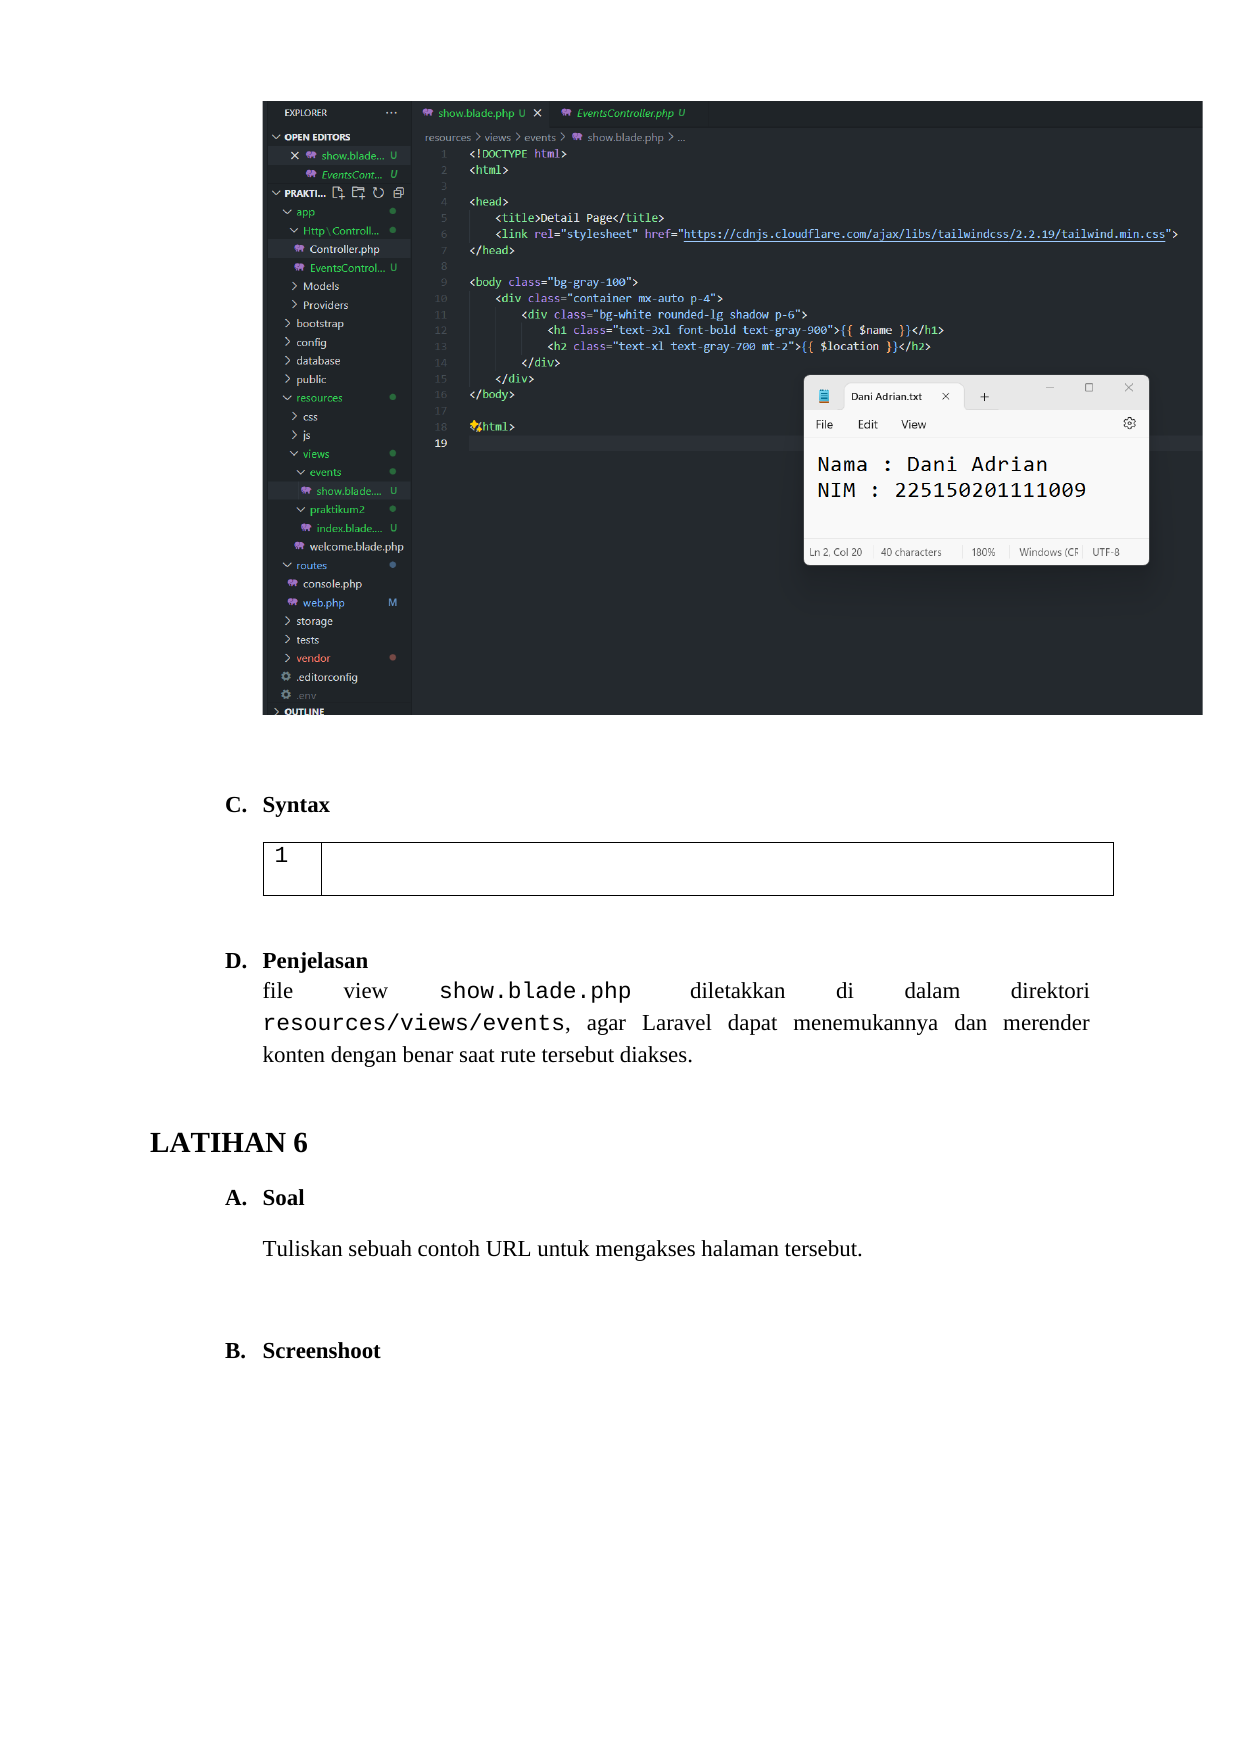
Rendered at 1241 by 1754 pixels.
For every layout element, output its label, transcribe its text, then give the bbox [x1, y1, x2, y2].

list Penjelasan [225, 947, 1090, 973]
list Soal [225, 1184, 1090, 1211]
list Screenshoot [225, 1338, 1090, 1364]
picture [262, 101, 1203, 715]
table_header 1 [264, 843, 321, 895]
text LATIHAN 6 [150, 1125, 1090, 1159]
text file view show.blade.php diletakkan di dalam direktori resources/views/events, agar Laravel dapat menemukannya dan merender konten dengan benar saat rute tersebut diakses. [262, 977, 1090, 1067]
list Syntax [225, 791, 1090, 817]
text Tuliskan sebuah contoh URL untuk mengakses halaman tersebut. [262, 1236, 1090, 1262]
table_header [322, 843, 1113, 895]
